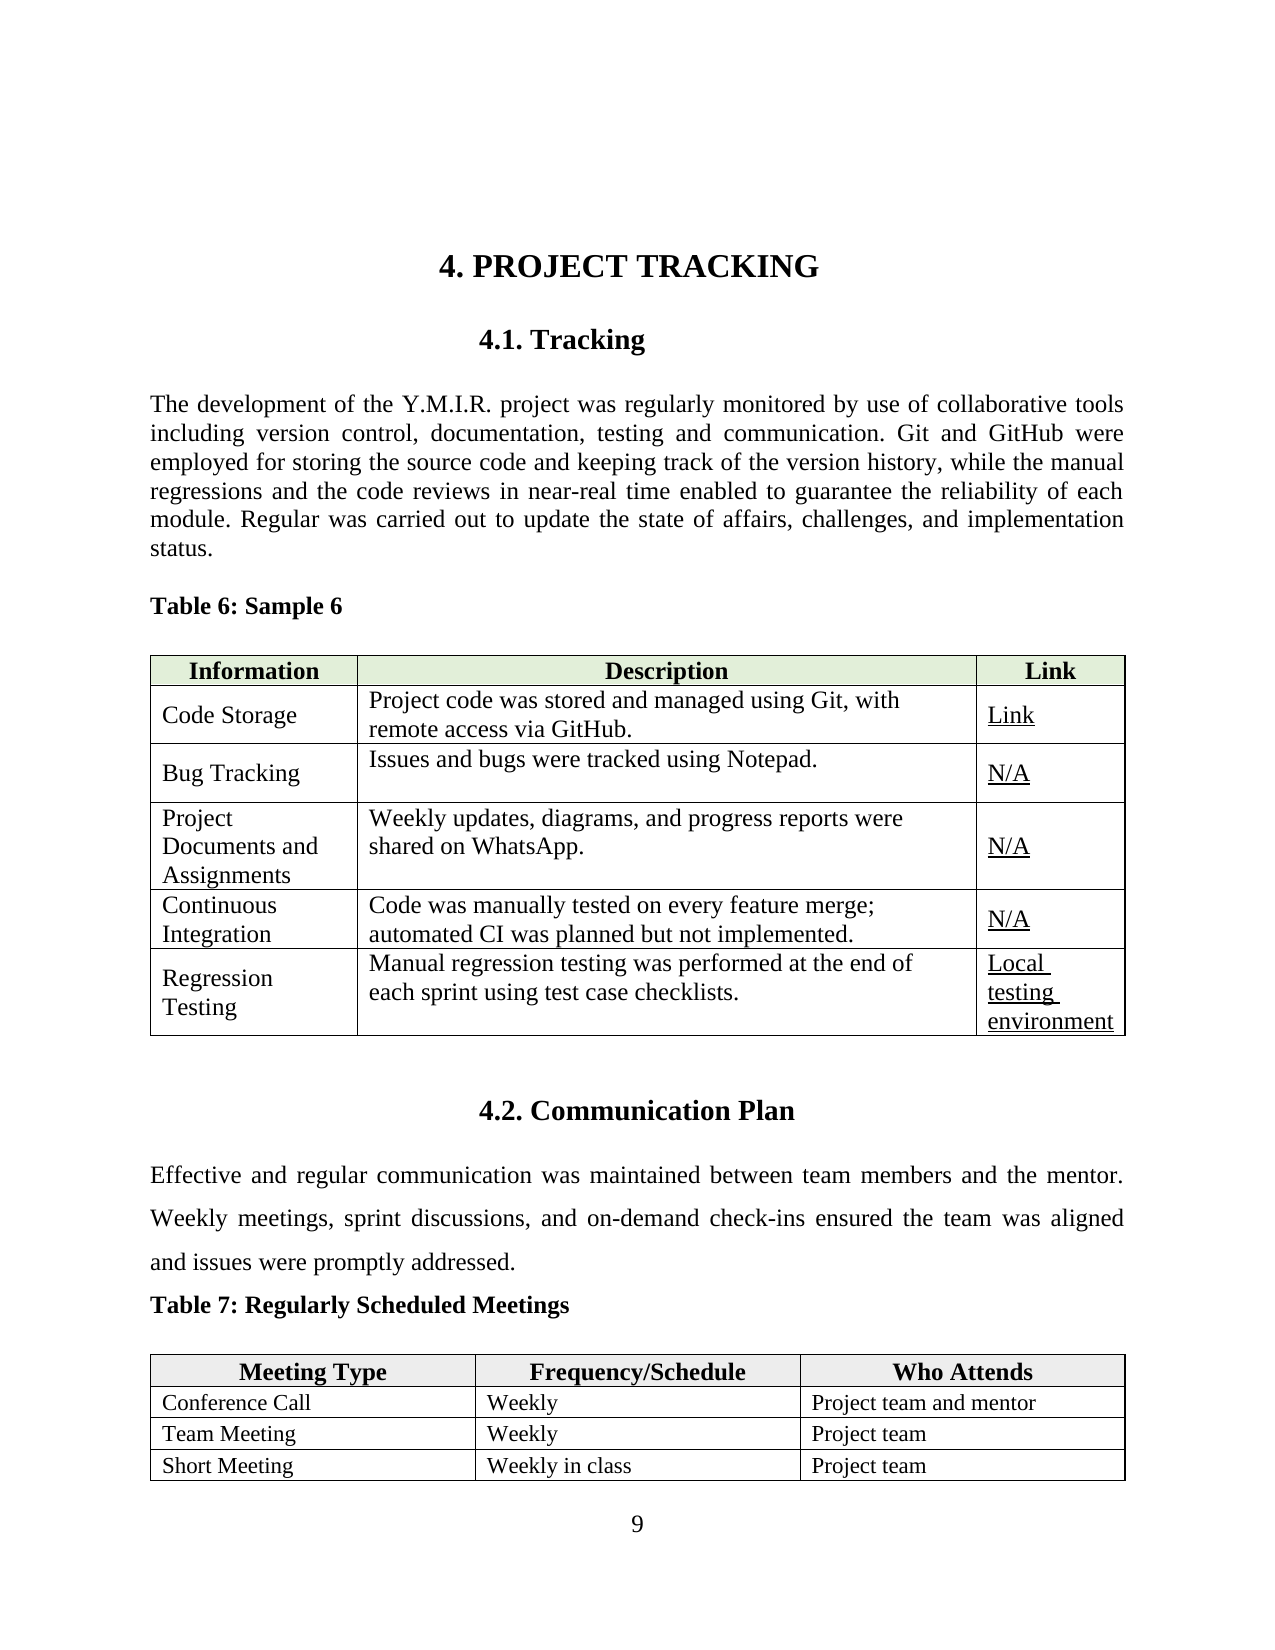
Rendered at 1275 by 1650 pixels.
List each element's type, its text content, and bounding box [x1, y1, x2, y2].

table_cell Weekly [476, 1418, 800, 1449]
text The development of the Y.M.I.R. project was regularly monitored by use of collaborative tools including version control, documentation, testing and communication. Git and GitHub were employed for storing the source code and keeping track of the version history, while the manual regressions and the code reviews in near-real time enabled to guarantee the reliability of each module. Regular was carried out to update the state of affairs, challenges, and implementation status. [150, 389, 1125, 562]
table_cell Weekly in class [476, 1450, 800, 1480]
text Tracking [504, 322, 1125, 356]
table_cell Project team [801, 1450, 1124, 1480]
table_cell Code Storage [151, 686, 357, 743]
table_header Meeting Type [151, 1355, 475, 1386]
table_cell Manual regression testing was performed at the end of each sprint using test case checklists. [358, 949, 976, 1035]
table_cell Local testing environment [977, 949, 1124, 1035]
table_cell Project team [801, 1418, 1124, 1449]
table_cell Weekly updates, diagrams, and progress reports were shared on WhatsApp. [358, 803, 976, 889]
table_header Description [358, 656, 976, 684]
table_cell N/A [977, 890, 1124, 947]
table_cell Regression Testing [151, 949, 357, 1035]
table_cell Link [977, 686, 1124, 743]
table_cell Continuous Integration [151, 890, 357, 947]
table_cell Weekly [476, 1387, 800, 1417]
table_header Link [977, 656, 1124, 684]
table_header Information [151, 656, 357, 684]
table_cell Project code was stored and managed using Git, with remote access via GitHub. [358, 686, 976, 743]
table_header Frequency/Schedule [476, 1355, 800, 1386]
table_cell Code was manually tested on every feature merge; automated CI was planned but not implemented. [358, 890, 976, 947]
text Communication Plan [504, 1093, 1125, 1127]
table_cell N/A [977, 744, 1124, 802]
text Effective and regular communication was maintained between team members and the mentor. Weekly meetings, sprint discussions, and on-demand check-ins ensured the team was aligned and issues were promptly addressed. [150, 1160, 1125, 1275]
table_cell Bug Tracking [151, 744, 357, 802]
table_cell Short Meeting [151, 1450, 475, 1480]
table_cell Team Meeting [151, 1418, 475, 1449]
table_cell Conference Call [151, 1387, 475, 1417]
table_cell N/A [977, 803, 1124, 889]
text Project Tracking [150, 246, 1125, 284]
table_header Who Attends [801, 1355, 1124, 1386]
table_cell Project team and mentor [801, 1387, 1124, 1417]
table_cell Project Documents and Assignments [151, 803, 357, 889]
table_cell Issues and bugs were tracked using Notepad. [358, 744, 976, 802]
